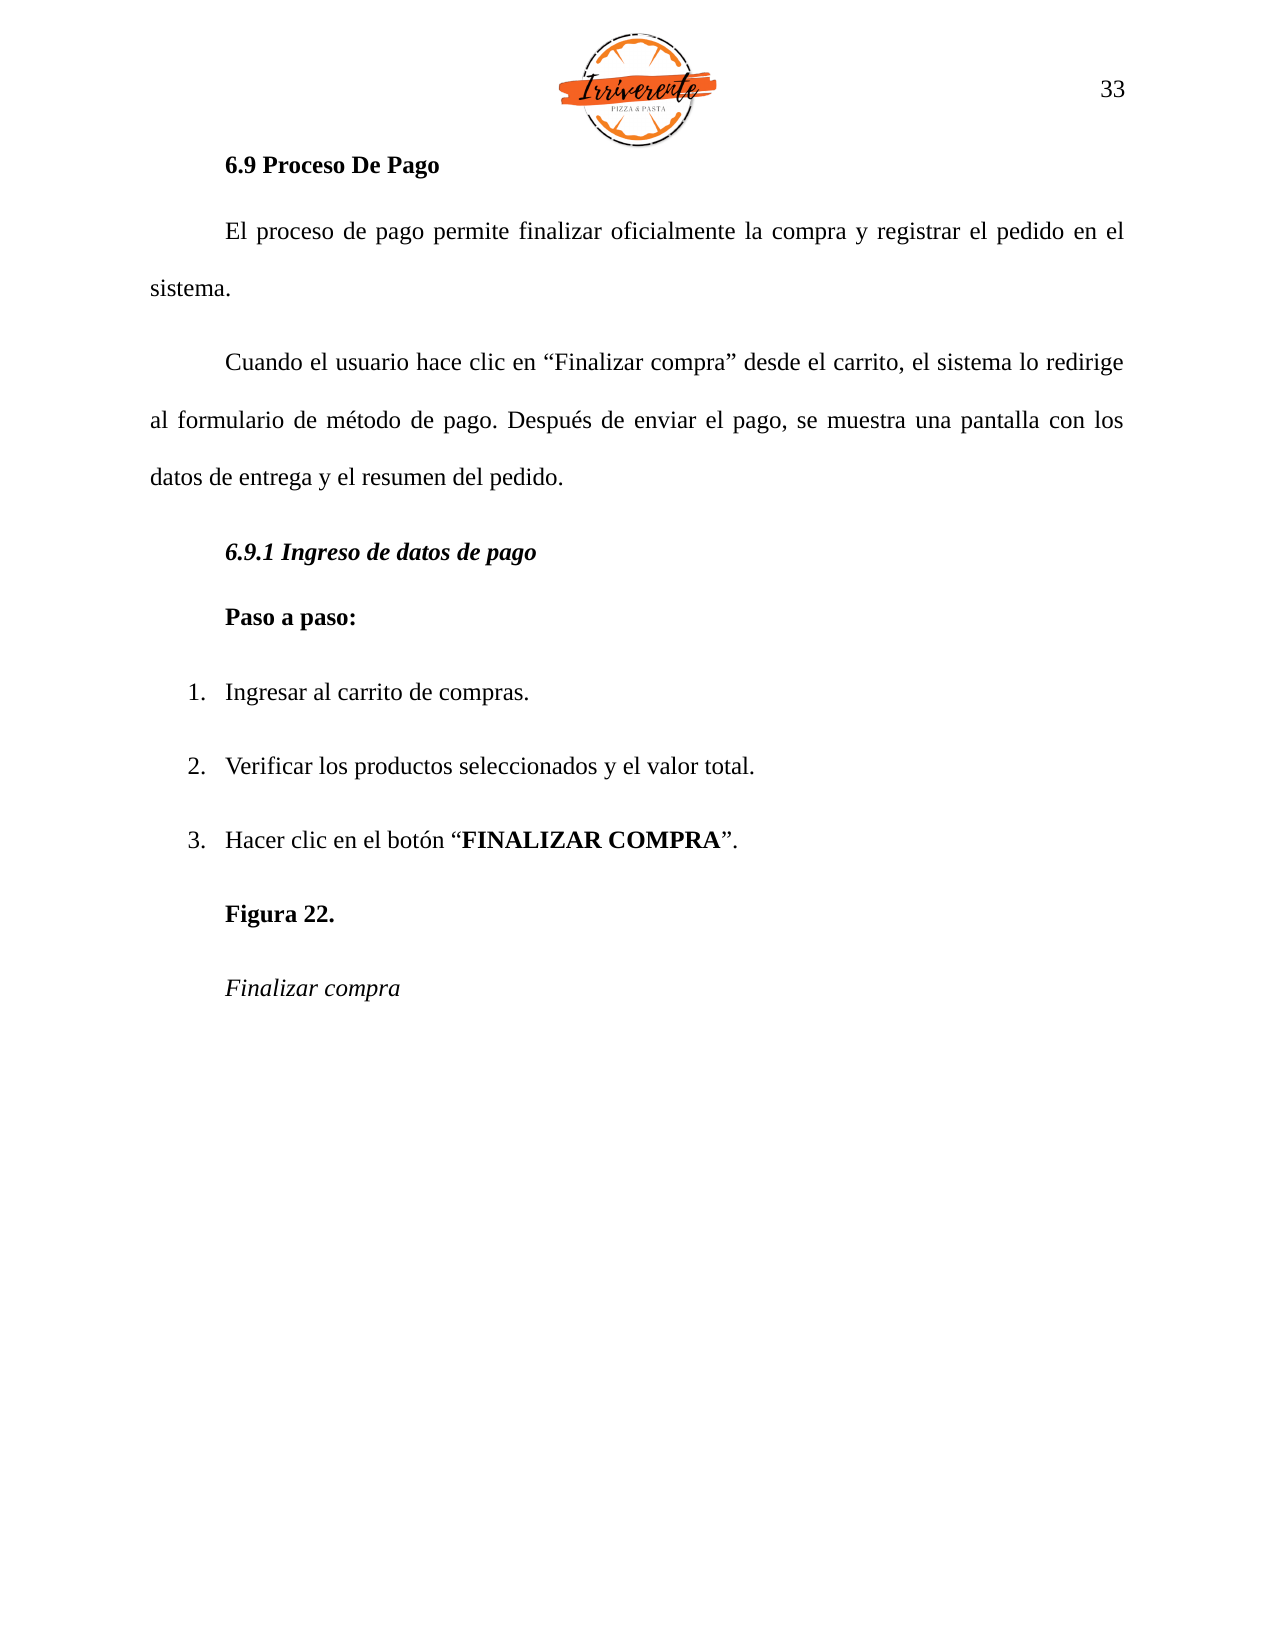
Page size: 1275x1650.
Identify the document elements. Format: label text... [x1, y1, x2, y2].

text Cuando el usuario hace clic en “Finalizar compra” desde el carrito, el sistema lo redirige al formulario de método de pago. Después de enviar el pago, se muestra una pantalla con los datos de entrega y el resumen del pedido. [150, 347, 1125, 491]
text Paso a paso: [150, 602, 1125, 631]
list Hacer clic en el botón “FINALIZAR COMPRA”. [187, 825, 1125, 854]
subtitle 6.9 Proceso De Pago [150, 150, 1125, 179]
list Ingresar al carrito de compras. [187, 677, 1125, 705]
text El proceso de pago permite finalizar oficialmente la compra y registrar el pedido en el sistema. [150, 216, 1125, 302]
text Figura 22. [225, 899, 1125, 928]
list Verificar los productos seleccionados y el valor total. [187, 751, 1125, 779]
subtitle 6.9.1 Ingreso de datos de pago [150, 537, 1125, 565]
text Finalizar compra [225, 973, 1125, 1002]
picture [558, 32, 717, 150]
